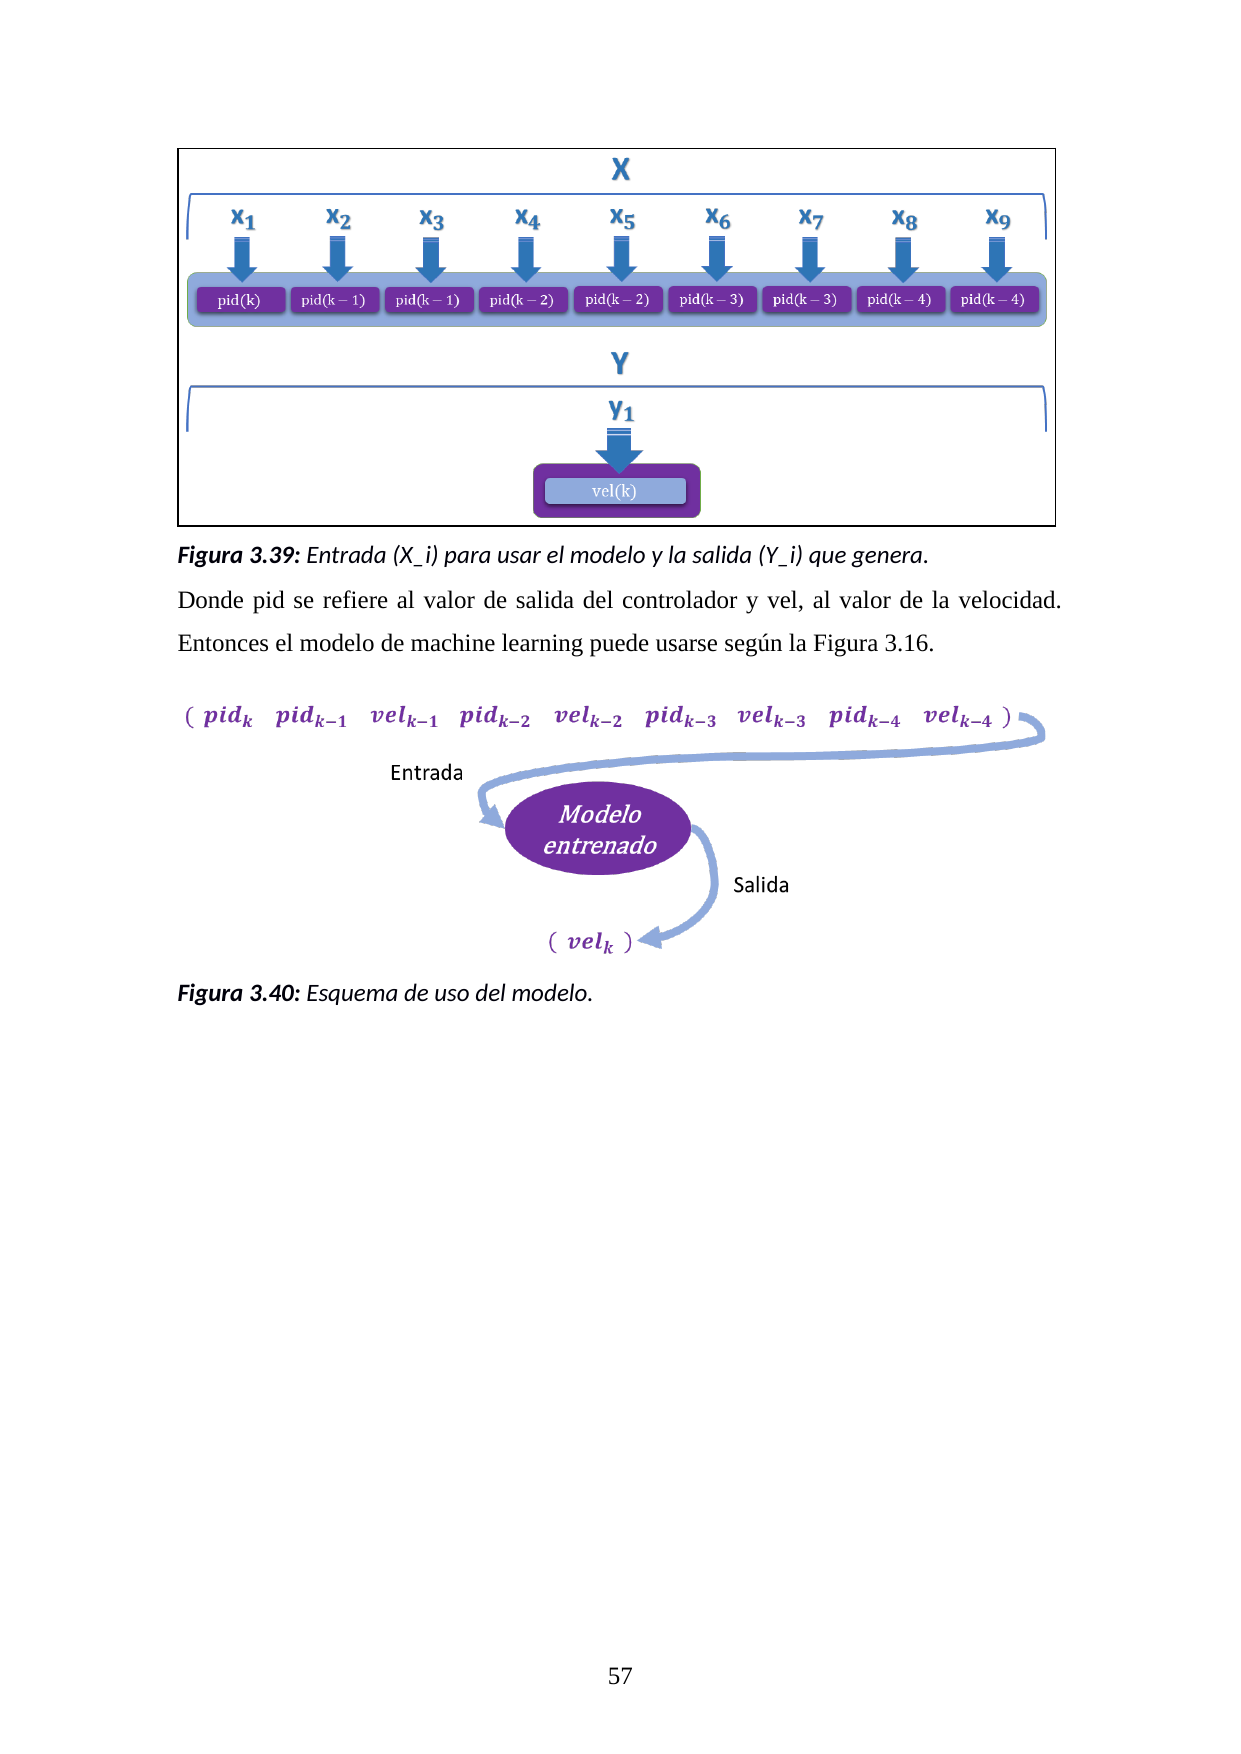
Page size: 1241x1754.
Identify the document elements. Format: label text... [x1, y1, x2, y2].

picture [186, 149, 1047, 518]
text Donde pid se refiere al valor de salida del controlador y vel, al valor de la velocidad. Entonces el modelo de machine learning puede usarse según la Figura 3.16. [177, 585, 1063, 657]
picture [177, 700, 1046, 965]
